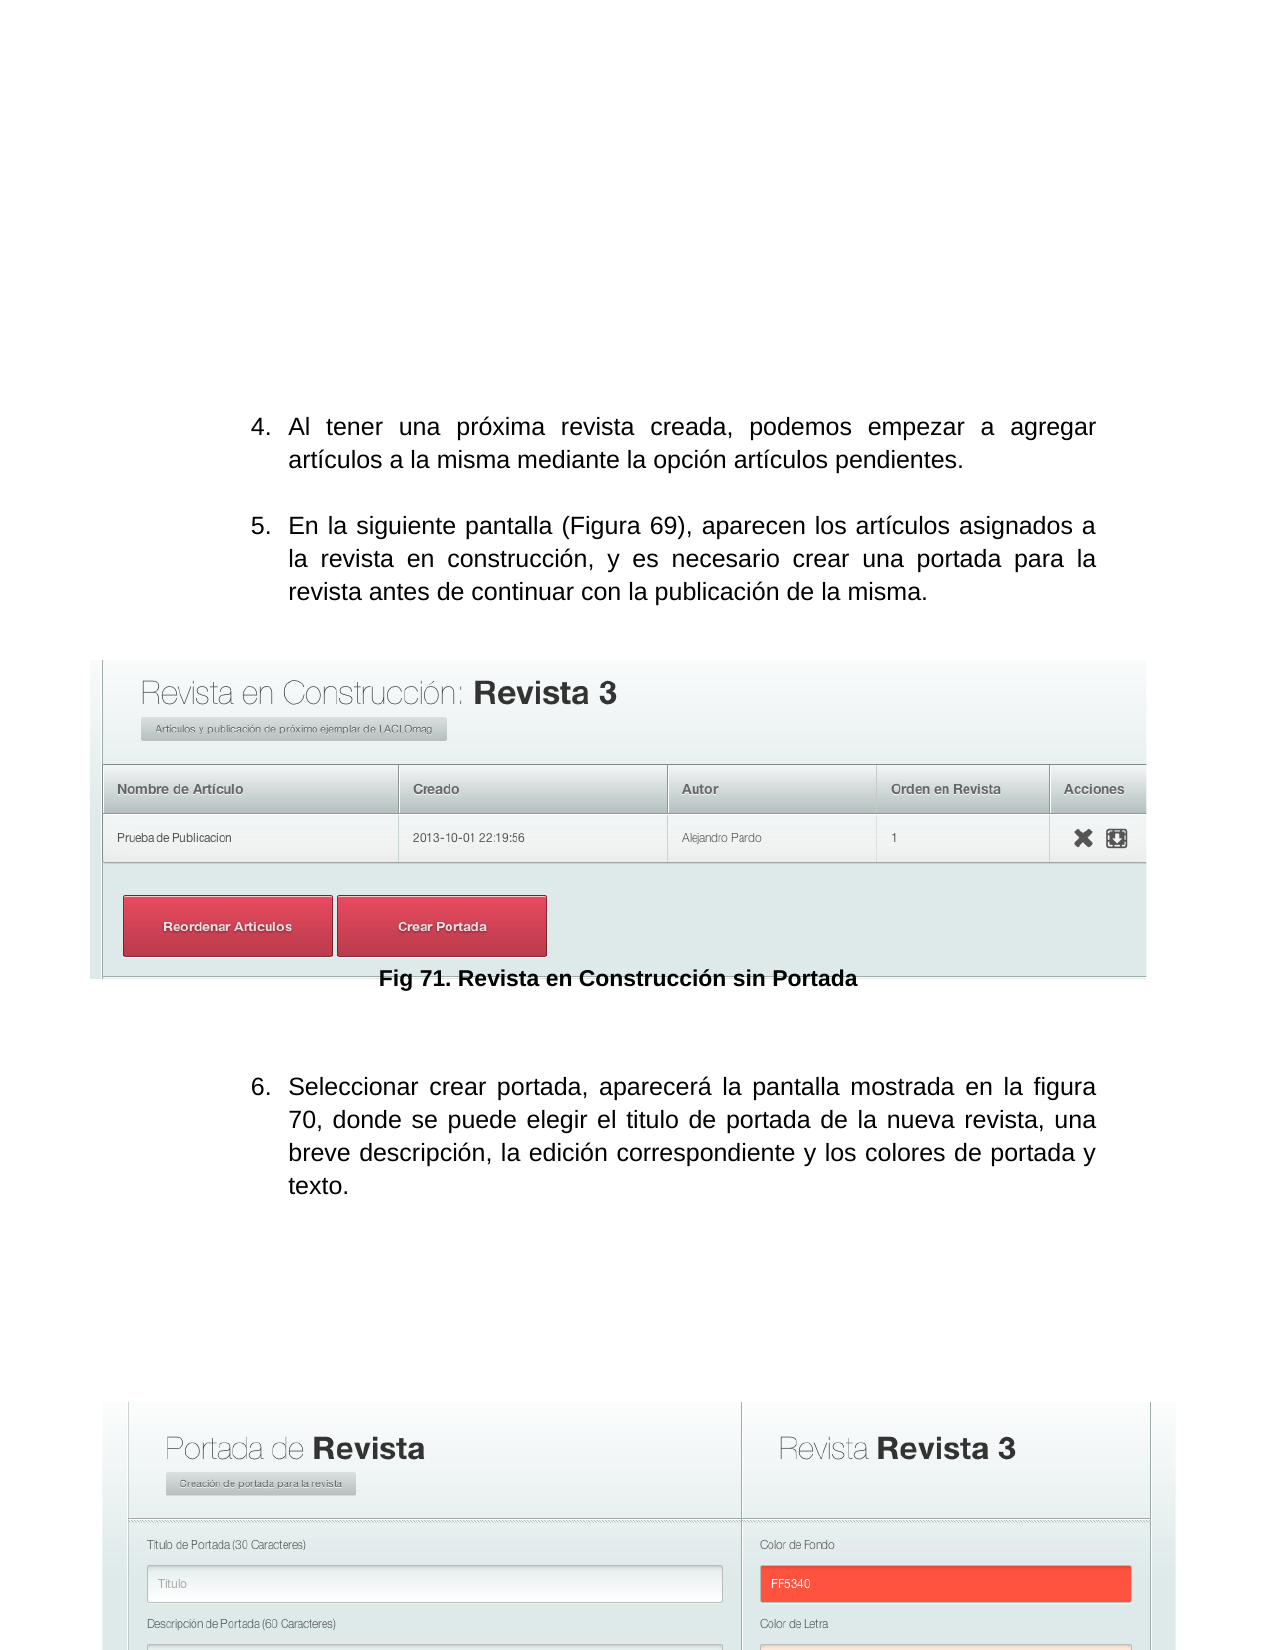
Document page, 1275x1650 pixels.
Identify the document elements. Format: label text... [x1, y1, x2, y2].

list Seleccionar crear portada, aparecerá la pantalla mostrada en la figura 70, donde se puede elegir el titulo de portada de la nueva revista, una breve descripción, la edición correspondiente y los colores de portada y texto. [251, 1072, 1098, 1200]
picture [89, 660, 1147, 979]
picture [102, 1402, 1176, 1650]
list Al tener una próxima revista creada, podemos empezar a agregar artículos a la misma mediante la opción artículos pendientes. [251, 412, 1098, 473]
list En la siguiente pantalla (Figura 69), aparecen los artículos asignados a la revista en construcción, y es necesario crear una portada para la revista antes de continuar con la publicación de la misma. [251, 511, 1098, 606]
